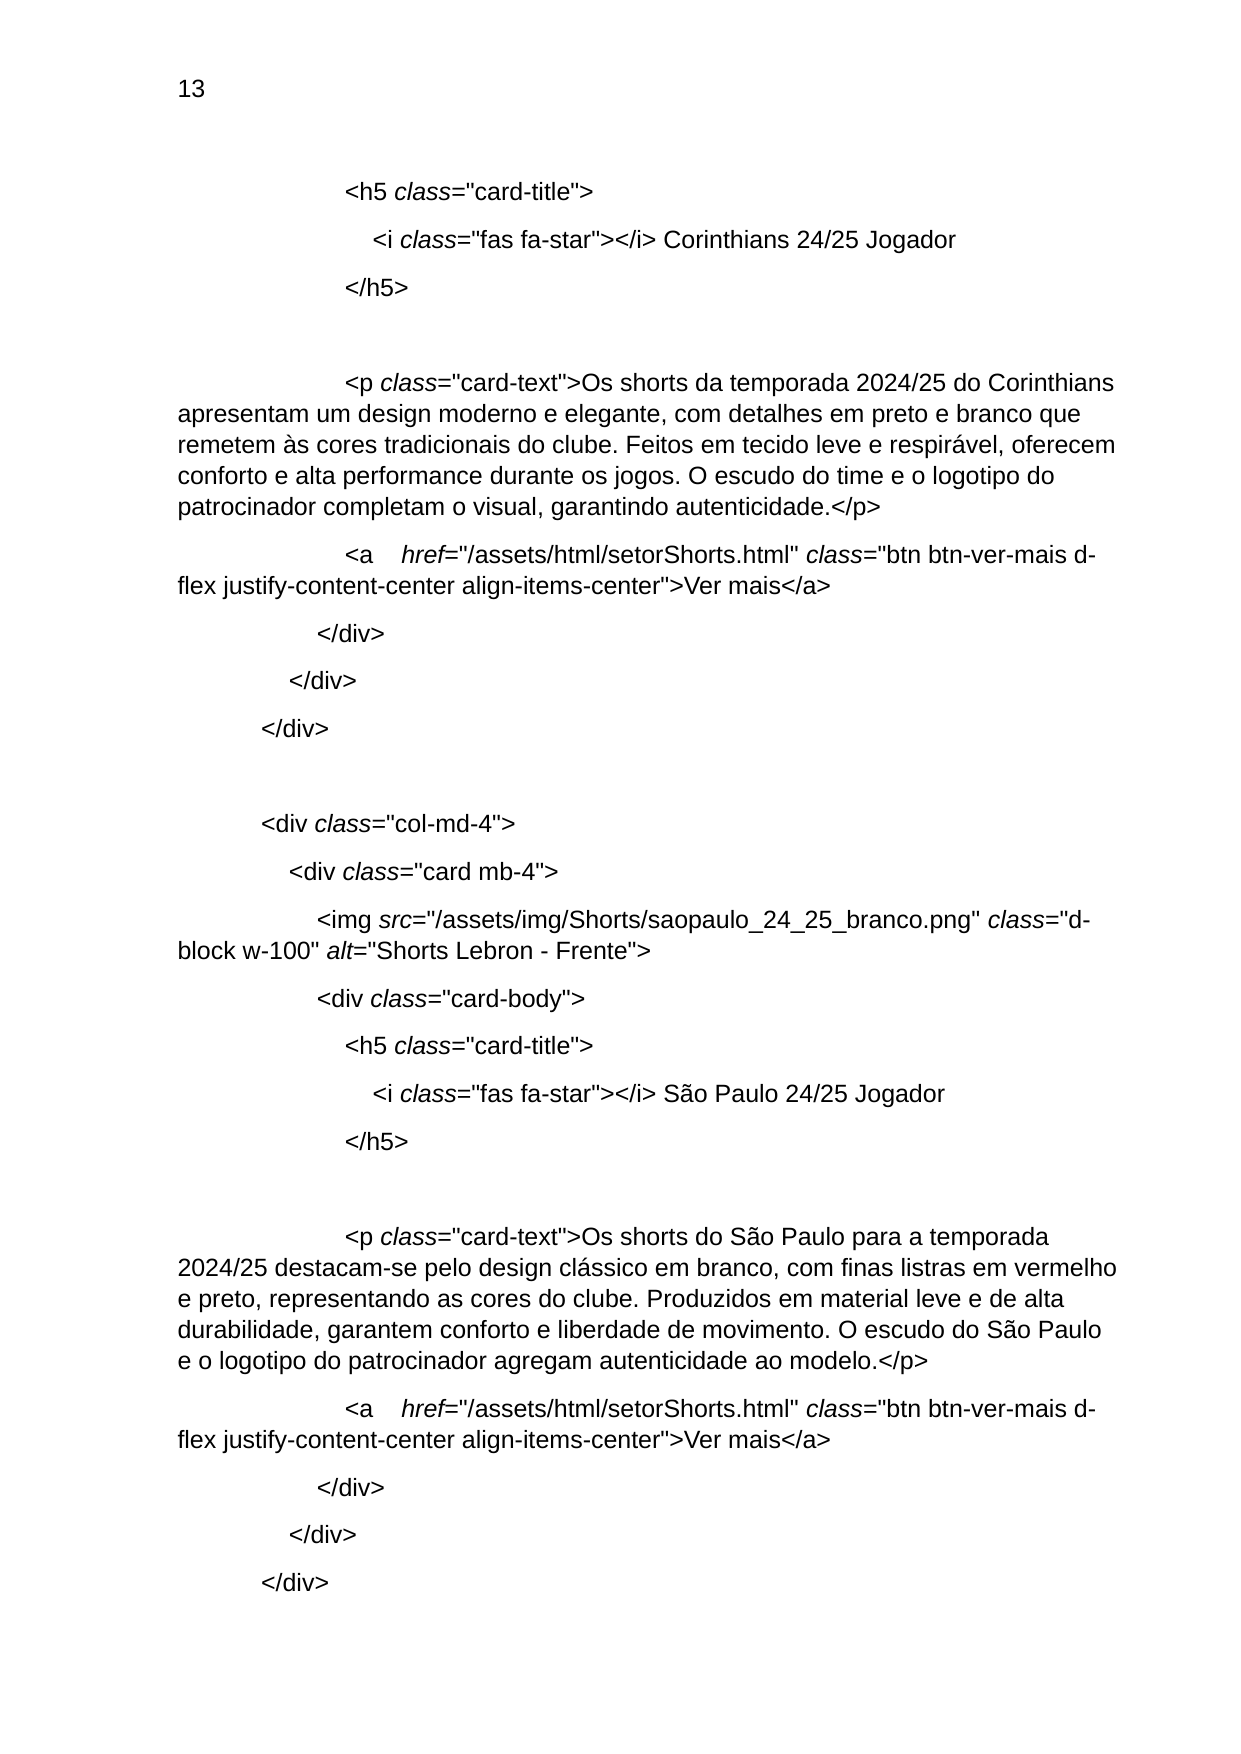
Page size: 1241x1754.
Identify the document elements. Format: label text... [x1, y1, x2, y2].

text <p class="card-text">Os shorts da temporada 2024/25 do Corinthians apresentam um design moderno e elegante, com detalhes em preto e branco que remetem às cores tradicionais do clube. Feitos em tecido leve e respirável, oferecem conforto e alta performance durante os jogos. O escudo do time e o logotipo do patrocinador completam o visual, garantindo autenticidade.</p> [177, 368, 1122, 521]
text </h5> [177, 273, 1122, 301]
text <i class="fas fa-star"></i> São Paulo 24/25 Jogador [177, 1079, 1122, 1108]
text <a href="/assets/html/setorShorts.html" class="btn btn-ver-mais d-flex justify-content-center align-items-center">Ver mais</a> [177, 540, 1122, 600]
text </div> [177, 619, 1122, 647]
text <a href="/assets/html/setorShorts.html" class="btn btn-ver-mais d-flex justify-content-center align-items-center">Ver mais</a> [177, 1394, 1122, 1454]
text <h5 class="card-title"> [177, 177, 1122, 206]
text <h5 class="card-title"> [177, 1031, 1122, 1060]
text <div class="card mb-4"> [177, 857, 1122, 886]
text </div> [177, 714, 1122, 743]
text </div> [177, 1521, 1122, 1549]
text <i class="fas fa-star"></i> Corinthians 24/25 Jogador [177, 225, 1122, 254]
text <div class="card-body"> [177, 984, 1122, 1012]
text </div> [177, 666, 1122, 695]
text <div class="col-md-4"> [177, 809, 1122, 838]
text </div> [177, 1568, 1122, 1597]
text <img src="/assets/img/Shorts/saopaulo_24_25_branco.png" class="d-block w-100" alt="Shorts Lebron - Frente"> [177, 905, 1122, 965]
text </div> [177, 1473, 1122, 1502]
text </h5> [177, 1127, 1122, 1156]
text <p class="card-text">Os shorts do São Paulo para a temporada 2024/25 destacam-se pelo design clássico em branco, com finas listras em vermelho e preto, representando as cores do clube. Produzidos em material leve e de alta durabilidade, garantem conforto e liberdade de movimento. O escudo do São Paulo e o logotipo do patrocinador agregam autenticidade ao modelo.</p> [177, 1222, 1122, 1375]
